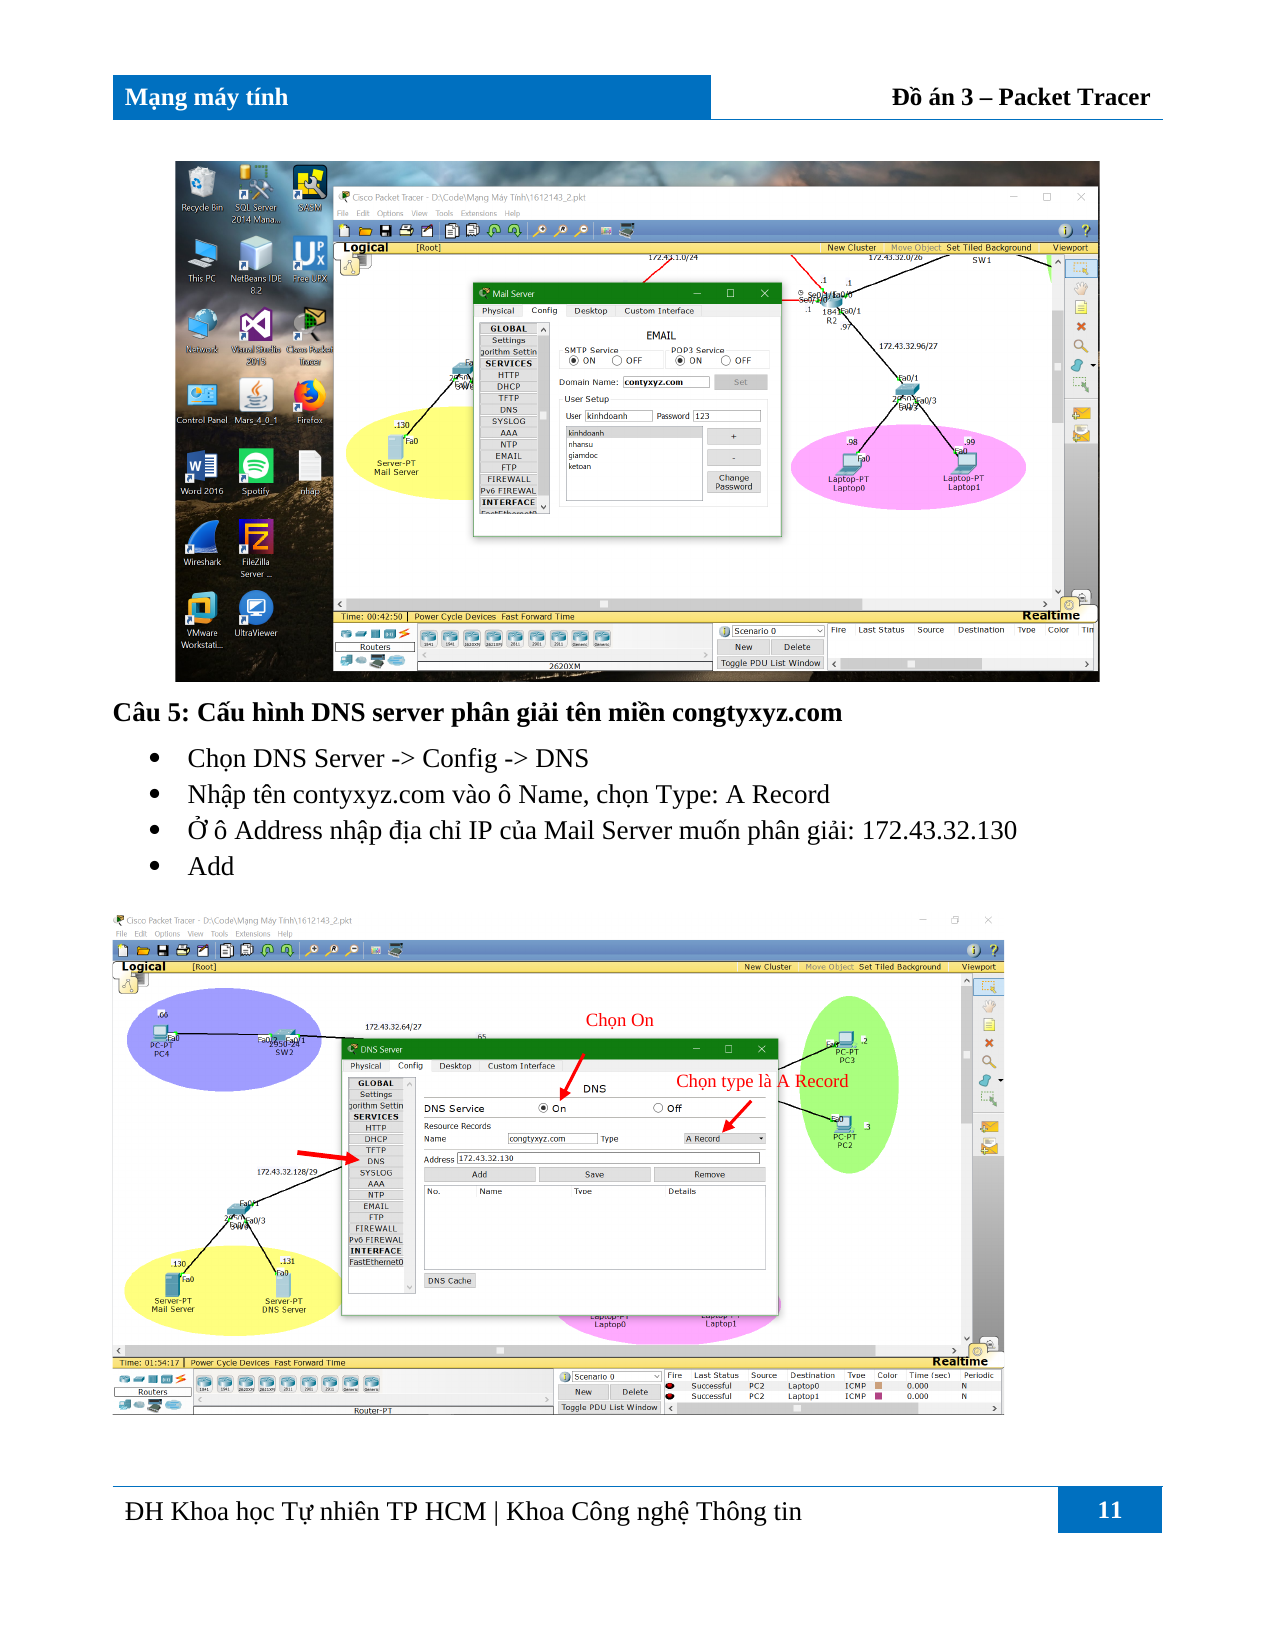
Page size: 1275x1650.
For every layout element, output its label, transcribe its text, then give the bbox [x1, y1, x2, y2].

list Chọn DNS Server -> Config -> DNS [150, 742, 1162, 774]
list Nhập tên contyxyz.com vào ô Name, chọn Type: A Record [150, 778, 1162, 809]
picture [175, 161, 1100, 682]
text Câu 5: Cấu hình DNS server phân giải tên miền congtyxyz.com [112, 696, 1162, 727]
list Ở ô Address nhập địa chỉ IP của Mail Server muốn phân giải: 172.43.32.130 [150, 814, 1162, 846]
list Add [150, 850, 1162, 881]
picture [112, 912, 1005, 1415]
